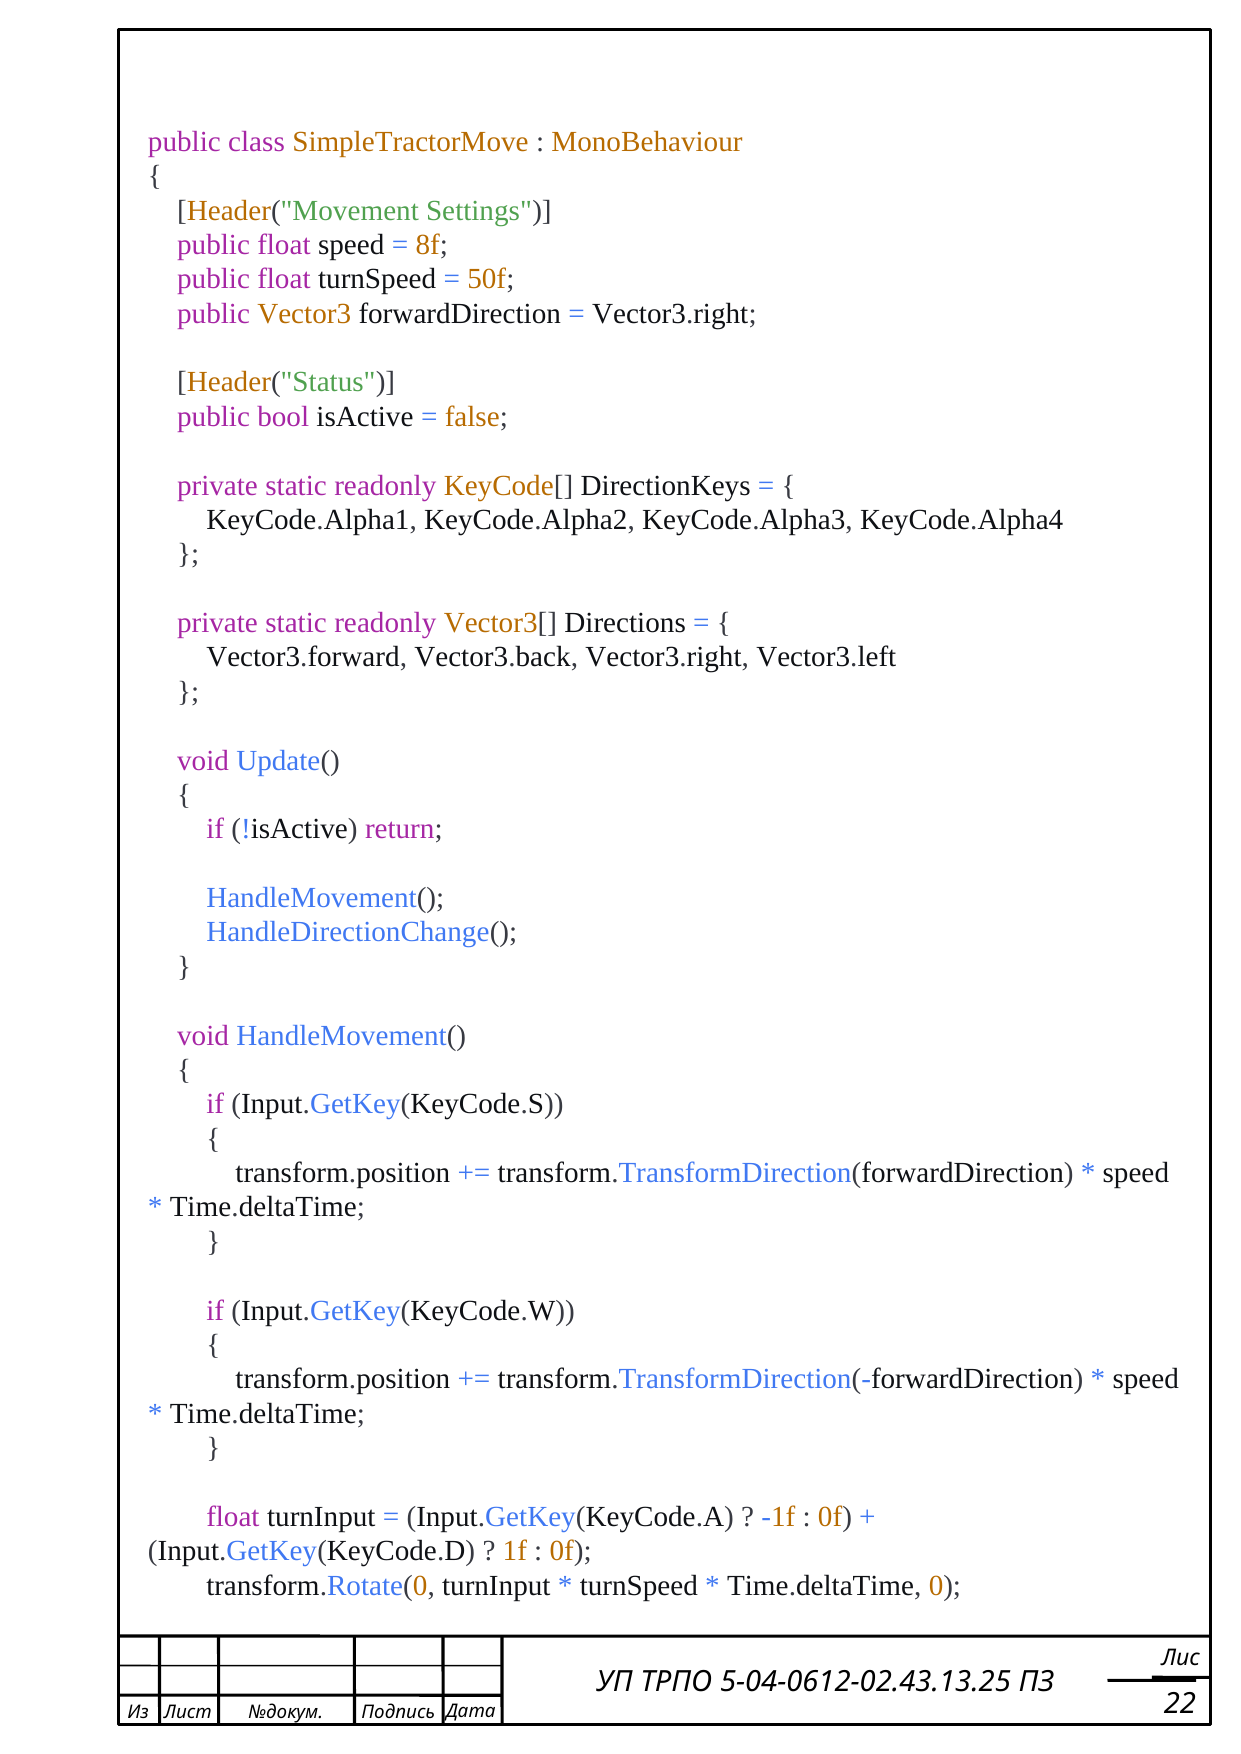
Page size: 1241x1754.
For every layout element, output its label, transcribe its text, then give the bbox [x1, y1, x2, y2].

text void Update() [148, 742, 1181, 776]
text private static readonly KeyCode[] DirectionKeys = { [148, 467, 1181, 501]
text { [148, 1326, 1181, 1361]
text public bool isActive = false; [148, 398, 1181, 432]
text float turnInput = (Input.GetKey(KeyCode.A) ? -1f : 0f) + (Input.GetKey(KeyCode.D) ? 1f : 0f); [148, 1498, 1181, 1567]
text [Header("Status")] [148, 364, 1181, 398]
text [Header("Movement Settings")] [148, 192, 1181, 226]
text } [148, 948, 1181, 982]
text HandleMovement(); [148, 879, 1181, 914]
text Vector3.forward, Vector3.back, Vector3.right, Vector3.left [148, 639, 1181, 673]
text } [148, 1429, 1181, 1464]
text public Vector3 forwardDirection = Vector3.right; [148, 295, 1181, 329]
text { [148, 157, 1181, 192]
text { [148, 1051, 1181, 1086]
text transform.position += transform.TransformDirection(forwardDirection) * speed * Time.deltaTime; [148, 1154, 1181, 1223]
text }; [148, 673, 1181, 707]
text } [148, 1223, 1181, 1257]
text }; [148, 536, 1181, 570]
text KeyCode.Alpha1, KeyCode.Alpha2, KeyCode.Alpha3, KeyCode.Alpha4 [148, 501, 1181, 536]
text { [148, 776, 1181, 811]
text public class SimpleTractorMove : MonoBehaviour [148, 123, 1181, 157]
text private static readonly Vector3[] Directions = { [148, 604, 1181, 639]
text transform.Rotate(0, turnInput * turnSpeed * Time.deltaTime, 0); [148, 1567, 1181, 1601]
text if (Input.GetKey(KeyCode.S)) [148, 1086, 1181, 1120]
text if (!isActive) return; [148, 811, 1181, 845]
text if (Input.GetKey(KeyCode.W)) [148, 1292, 1181, 1326]
text void HandleMovement() [148, 1017, 1181, 1051]
text { [148, 1120, 1181, 1154]
text transform.position += transform.TransformDirection(-forwardDirection) * speed * Time.deltaTime; [148, 1361, 1181, 1429]
text HandleDirectionChange(); [148, 914, 1181, 948]
text public float speed = 8f; [148, 226, 1181, 261]
text public float turnSpeed = 50f; [148, 261, 1181, 295]
